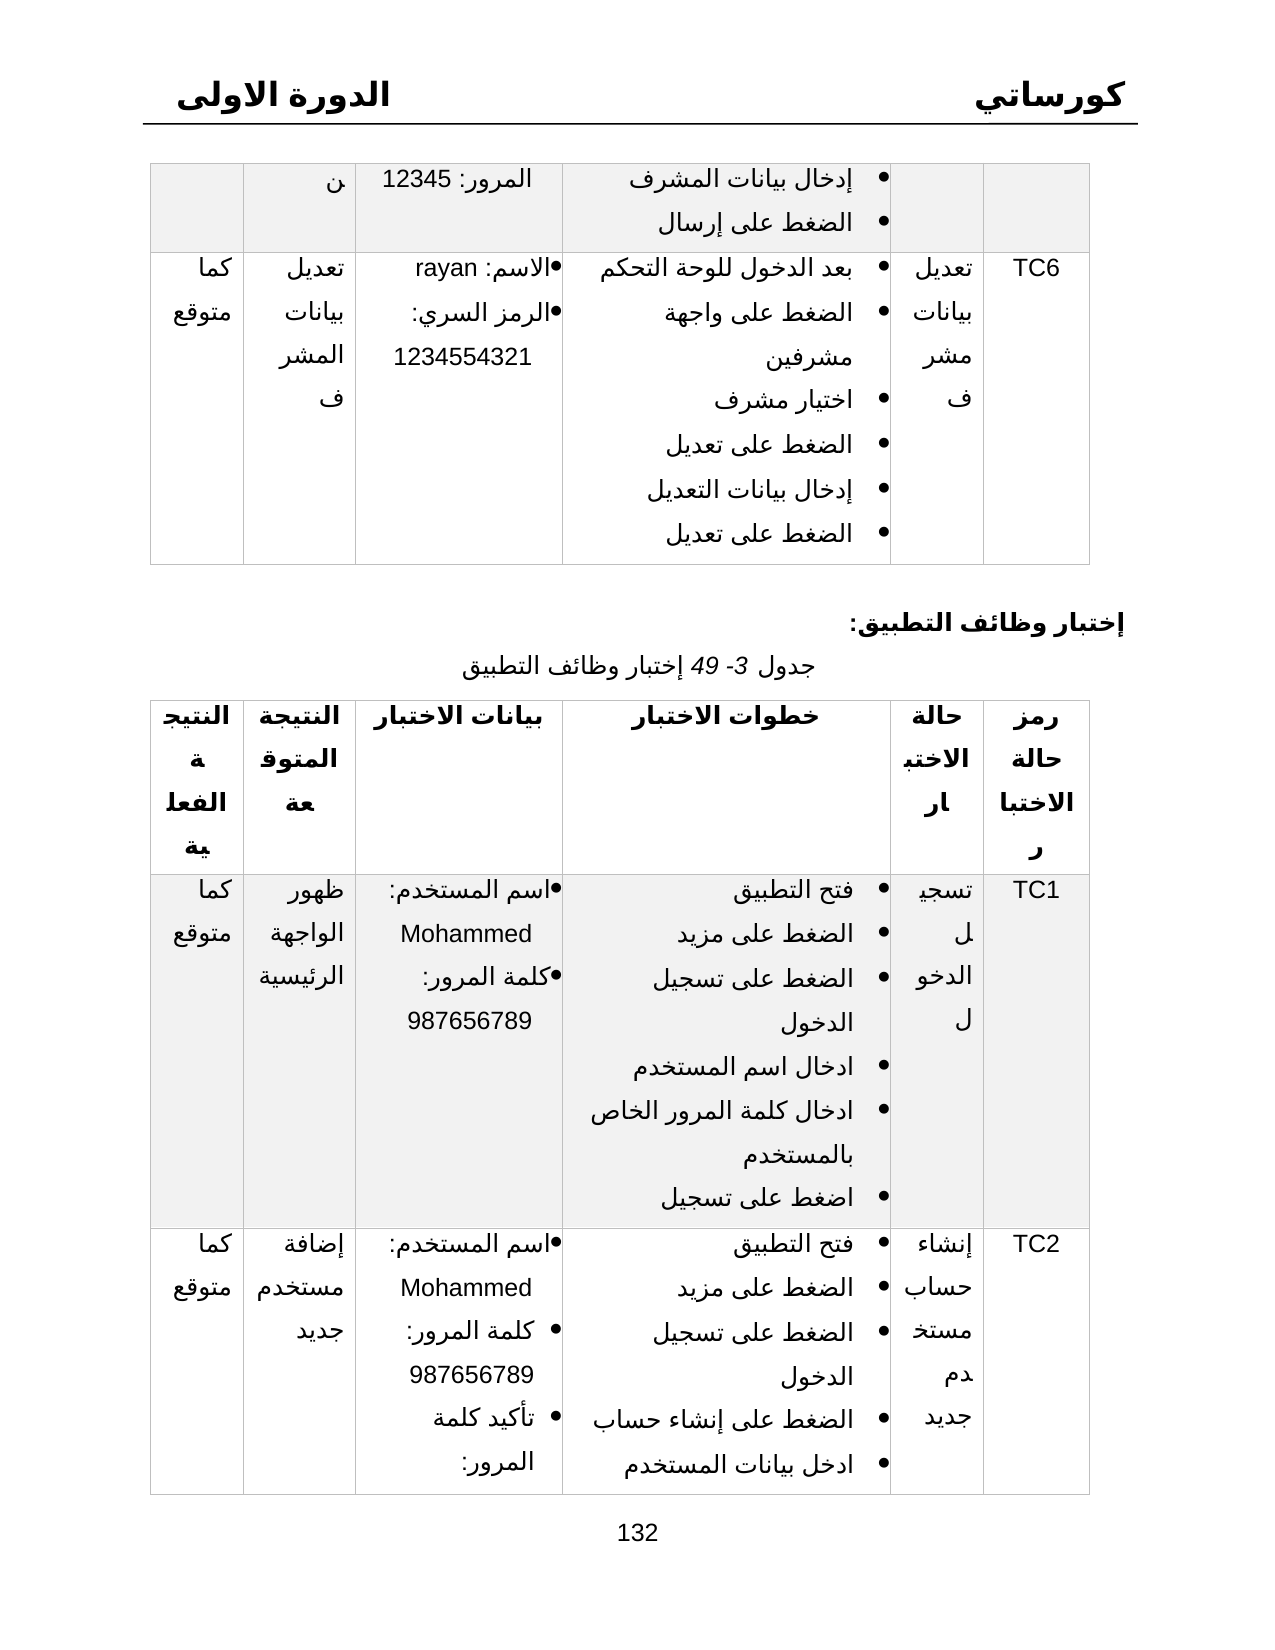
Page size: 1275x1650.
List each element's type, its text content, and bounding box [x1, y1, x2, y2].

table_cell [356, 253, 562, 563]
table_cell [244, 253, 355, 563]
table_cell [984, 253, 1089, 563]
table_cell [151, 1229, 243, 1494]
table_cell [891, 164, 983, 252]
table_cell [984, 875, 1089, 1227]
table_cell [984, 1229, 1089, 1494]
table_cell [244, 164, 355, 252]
text جدول 3- 49 إختبار وظائف التطبيق [150, 651, 1125, 679]
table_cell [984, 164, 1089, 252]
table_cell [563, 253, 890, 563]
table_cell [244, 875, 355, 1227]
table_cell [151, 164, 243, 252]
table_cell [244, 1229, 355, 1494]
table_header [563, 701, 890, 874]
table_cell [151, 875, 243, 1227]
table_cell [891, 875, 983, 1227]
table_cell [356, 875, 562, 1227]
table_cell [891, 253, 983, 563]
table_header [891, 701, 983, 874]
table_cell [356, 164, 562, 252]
text إختبار وظائف التطبيق: [150, 608, 1125, 636]
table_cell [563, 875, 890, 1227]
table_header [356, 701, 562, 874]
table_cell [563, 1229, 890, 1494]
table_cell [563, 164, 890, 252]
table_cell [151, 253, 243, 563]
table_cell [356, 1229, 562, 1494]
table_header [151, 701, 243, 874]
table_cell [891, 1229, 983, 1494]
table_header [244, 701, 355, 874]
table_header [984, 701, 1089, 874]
